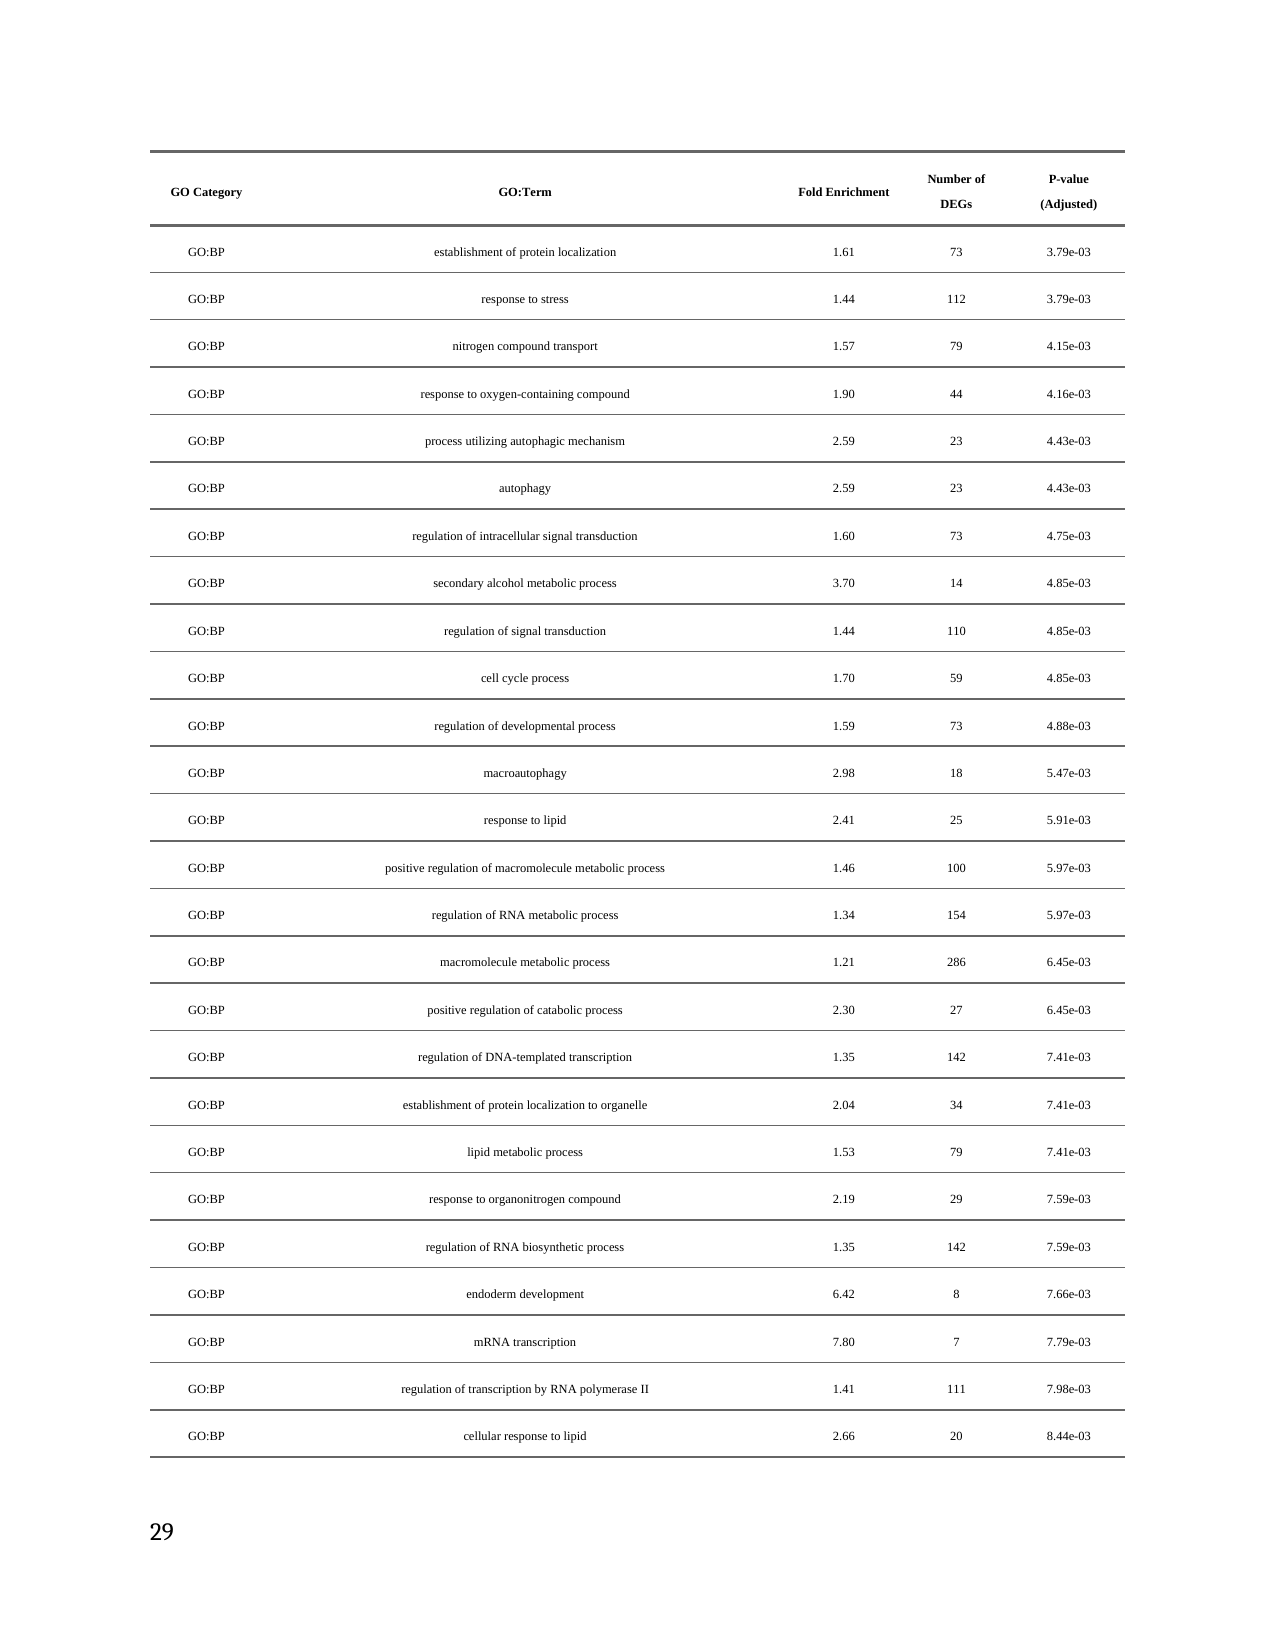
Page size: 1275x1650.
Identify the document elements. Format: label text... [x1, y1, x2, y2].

table_cell GO:BP [150, 794, 262, 840]
table_cell GO:BP [150, 227, 262, 271]
table_cell mRNA transcription [263, 1316, 787, 1361]
table_cell 5.91e-03 [1013, 794, 1125, 840]
table_cell 5.47e-03 [1013, 747, 1125, 793]
table_cell GO:BP [150, 842, 262, 887]
table_cell 7.66e-03 [1013, 1268, 1125, 1314]
table_cell 2.66 [788, 1411, 900, 1456]
table_cell 2.59 [788, 415, 900, 461]
table_cell 3.79e-03 [1013, 227, 1125, 271]
table_cell 2.98 [788, 747, 900, 793]
table_cell regulation of signal transduction [263, 605, 787, 651]
table_cell establishment of protein localization to organelle [263, 1079, 787, 1124]
table_cell endoderm development [263, 1268, 787, 1314]
table_cell 2.30 [788, 984, 900, 1030]
table_cell secondary alcohol metabolic process [263, 557, 787, 603]
table_cell 4.85e-03 [1013, 605, 1125, 651]
table_cell 1.41 [788, 1363, 900, 1409]
table_cell 73 [900, 227, 1012, 271]
table_cell response to stress [263, 273, 787, 319]
table_cell GO:BP [150, 1363, 262, 1409]
table_cell regulation of developmental process [263, 700, 787, 745]
table_cell 154 [900, 889, 1012, 935]
table_cell regulation of transcription by RNA polymerase II [263, 1363, 787, 1409]
table_cell lipid metabolic process [263, 1126, 787, 1172]
table_cell 286 [900, 937, 1012, 982]
table_cell 23 [900, 463, 1012, 508]
table_header Fold Enrichment [788, 153, 900, 224]
table_cell GO:BP [150, 652, 262, 698]
table_cell 27 [900, 984, 1012, 1030]
table_cell response to oxygen-containing compound [263, 368, 787, 413]
table_cell regulation of intracellular signal transduction [263, 510, 787, 556]
table_cell establishment of protein localization [263, 227, 787, 271]
table_cell 6.45e-03 [1013, 937, 1125, 982]
table_cell 1.35 [788, 1221, 900, 1267]
table_cell 4.88e-03 [1013, 700, 1125, 745]
table_cell 1.34 [788, 889, 900, 935]
table_cell 4.16e-03 [1013, 368, 1125, 413]
table_cell 6.45e-03 [1013, 984, 1125, 1030]
table_cell 1.90 [788, 368, 900, 413]
table_header P-value (Adjusted) [1013, 153, 1125, 224]
table_cell GO:BP [150, 557, 262, 603]
table_cell 1.44 [788, 273, 900, 319]
table_cell 2.59 [788, 463, 900, 508]
table_cell 7 [900, 1316, 1012, 1361]
table_cell positive regulation of macromolecule metabolic process [263, 842, 787, 887]
table_cell 4.75e-03 [1013, 510, 1125, 556]
table_cell 7.41e-03 [1013, 1031, 1125, 1077]
table_cell GO:BP [150, 1411, 262, 1456]
table_cell nitrogen compound transport [263, 320, 787, 366]
table_cell GO:BP [150, 1126, 262, 1172]
table_cell 1.57 [788, 320, 900, 366]
table_cell GO:BP [150, 273, 262, 319]
table_cell GO:BP [150, 320, 262, 366]
table_cell macroautophagy [263, 747, 787, 793]
table_cell 73 [900, 510, 1012, 556]
table_cell GO:BP [150, 368, 262, 413]
table_cell 2.19 [788, 1173, 900, 1219]
table_cell regulation of RNA metabolic process [263, 889, 787, 935]
table_cell GO:BP [150, 605, 262, 651]
table_cell response to organonitrogen compound [263, 1173, 787, 1219]
table_cell 44 [900, 368, 1012, 413]
table_cell 29 [900, 1173, 1012, 1219]
table_cell 5.97e-03 [1013, 889, 1125, 935]
table_cell 4.85e-03 [1013, 557, 1125, 603]
table_cell regulation of RNA biosynthetic process [263, 1221, 787, 1267]
table_cell GO:BP [150, 1031, 262, 1077]
table_cell GO:BP [150, 984, 262, 1030]
table_cell cellular response to lipid [263, 1411, 787, 1456]
table_cell 110 [900, 605, 1012, 651]
table_cell 1.44 [788, 605, 900, 651]
table_cell 5.97e-03 [1013, 842, 1125, 887]
table_cell GO:BP [150, 700, 262, 745]
table_cell 79 [900, 320, 1012, 366]
table_header GO Category [150, 153, 262, 224]
table_cell 7.41e-03 [1013, 1126, 1125, 1172]
table_cell GO:BP [150, 1268, 262, 1314]
table_cell 1.61 [788, 227, 900, 271]
table_cell 3.79e-03 [1013, 273, 1125, 319]
table_cell 1.60 [788, 510, 900, 556]
table_cell GO:BP [150, 1173, 262, 1219]
table_cell 1.53 [788, 1126, 900, 1172]
table_cell response to lipid [263, 794, 787, 840]
table_cell 1.59 [788, 700, 900, 745]
table_header Number of DEGs [900, 153, 1012, 224]
table_cell 34 [900, 1079, 1012, 1124]
table_cell 100 [900, 842, 1012, 887]
table_cell regulation of DNA-templated transcription [263, 1031, 787, 1077]
table_header GO:Term [263, 153, 787, 224]
table_cell macromolecule metabolic process [263, 937, 787, 982]
table_cell GO:BP [150, 510, 262, 556]
table_cell cell cycle process [263, 652, 787, 698]
table_cell GO:BP [150, 747, 262, 793]
table_cell 142 [900, 1031, 1012, 1077]
table_cell 8 [900, 1268, 1012, 1314]
table_cell process utilizing autophagic mechanism [263, 415, 787, 461]
table_cell 7.59e-03 [1013, 1221, 1125, 1267]
table_cell 2.04 [788, 1079, 900, 1124]
table_cell 142 [900, 1221, 1012, 1267]
table_cell 4.15e-03 [1013, 320, 1125, 366]
table_cell GO:BP [150, 889, 262, 935]
table_cell 7.41e-03 [1013, 1079, 1125, 1124]
table_cell positive regulation of catabolic process [263, 984, 787, 1030]
table_cell GO:BP [150, 937, 262, 982]
table_cell GO:BP [150, 1079, 262, 1124]
table_cell 73 [900, 700, 1012, 745]
table_cell 59 [900, 652, 1012, 698]
table_cell 7.80 [788, 1316, 900, 1361]
table_cell 7.59e-03 [1013, 1173, 1125, 1219]
table_cell 112 [900, 273, 1012, 319]
table_cell 4.43e-03 [1013, 415, 1125, 461]
table_cell GO:BP [150, 1221, 262, 1267]
table_cell 1.35 [788, 1031, 900, 1077]
table_cell 7.98e-03 [1013, 1363, 1125, 1409]
table_cell 1.70 [788, 652, 900, 698]
table_cell GO:BP [150, 415, 262, 461]
table_cell GO:BP [150, 463, 262, 508]
table_cell 3.70 [788, 557, 900, 603]
table_cell 25 [900, 794, 1012, 840]
table_cell autophagy [263, 463, 787, 508]
table_cell 23 [900, 415, 1012, 461]
table_cell 7.79e-03 [1013, 1316, 1125, 1361]
table_cell 111 [900, 1363, 1012, 1409]
table_cell GO:BP [150, 1316, 262, 1361]
table_cell 2.41 [788, 794, 900, 840]
table_cell 1.21 [788, 937, 900, 982]
table_cell 20 [900, 1411, 1012, 1456]
table_cell 1.46 [788, 842, 900, 887]
table_cell 8.44e-03 [1013, 1411, 1125, 1456]
table_cell 14 [900, 557, 1012, 603]
table_cell 4.85e-03 [1013, 652, 1125, 698]
table_cell 18 [900, 747, 1012, 793]
table_cell 4.43e-03 [1013, 463, 1125, 508]
table_cell 6.42 [788, 1268, 900, 1314]
table_cell 79 [900, 1126, 1012, 1172]
